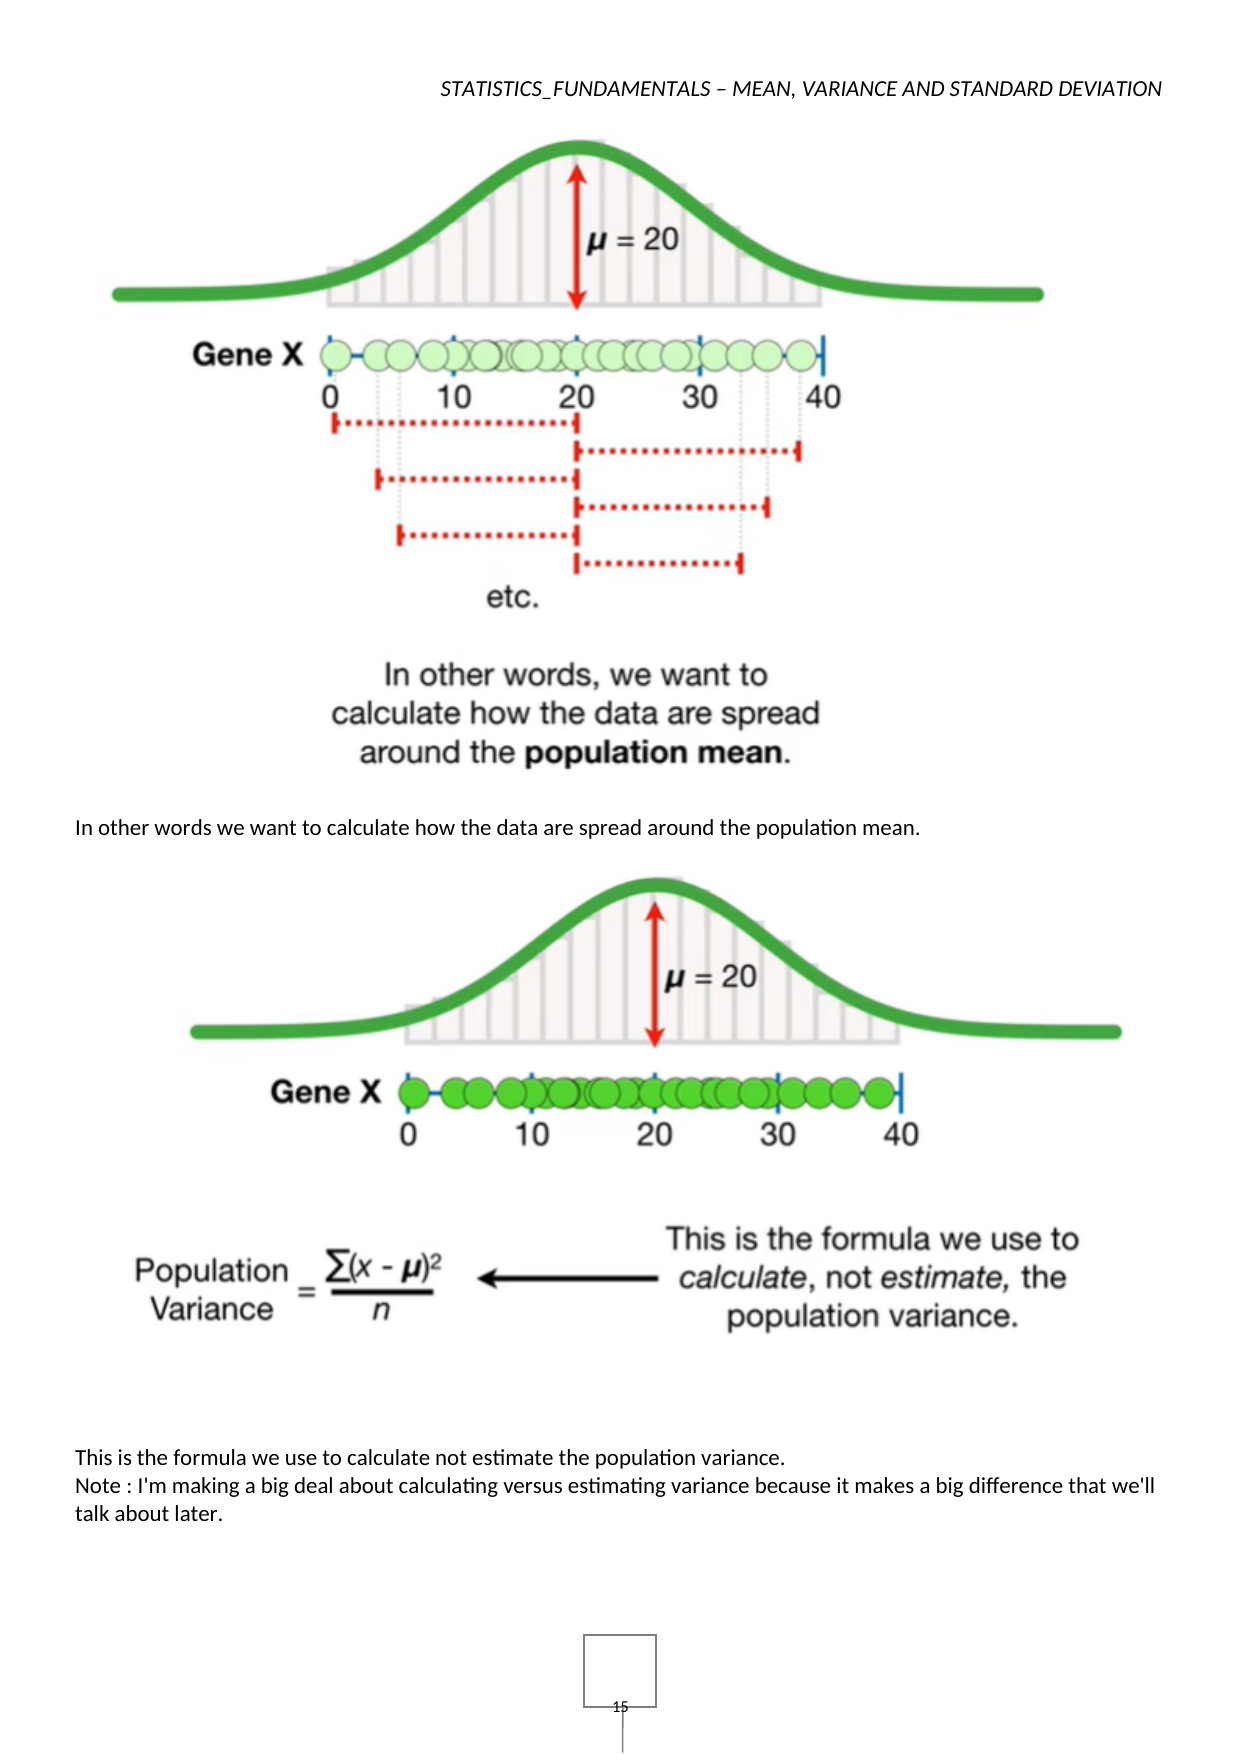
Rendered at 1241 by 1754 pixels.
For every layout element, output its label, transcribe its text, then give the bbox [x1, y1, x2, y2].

picture [75, 868, 1166, 1444]
picture [75, 129, 1085, 813]
text In other words we want to calculate how the data are spread around the population mean. [75, 813, 1165, 841]
text This is the formula we use to calculate not estimate the population variance. [75, 1444, 1165, 1471]
text Note : I'm making a big deal about calculating versus estimating variance because it makes a big difference that we'll talk about later. [75, 1471, 1165, 1527]
